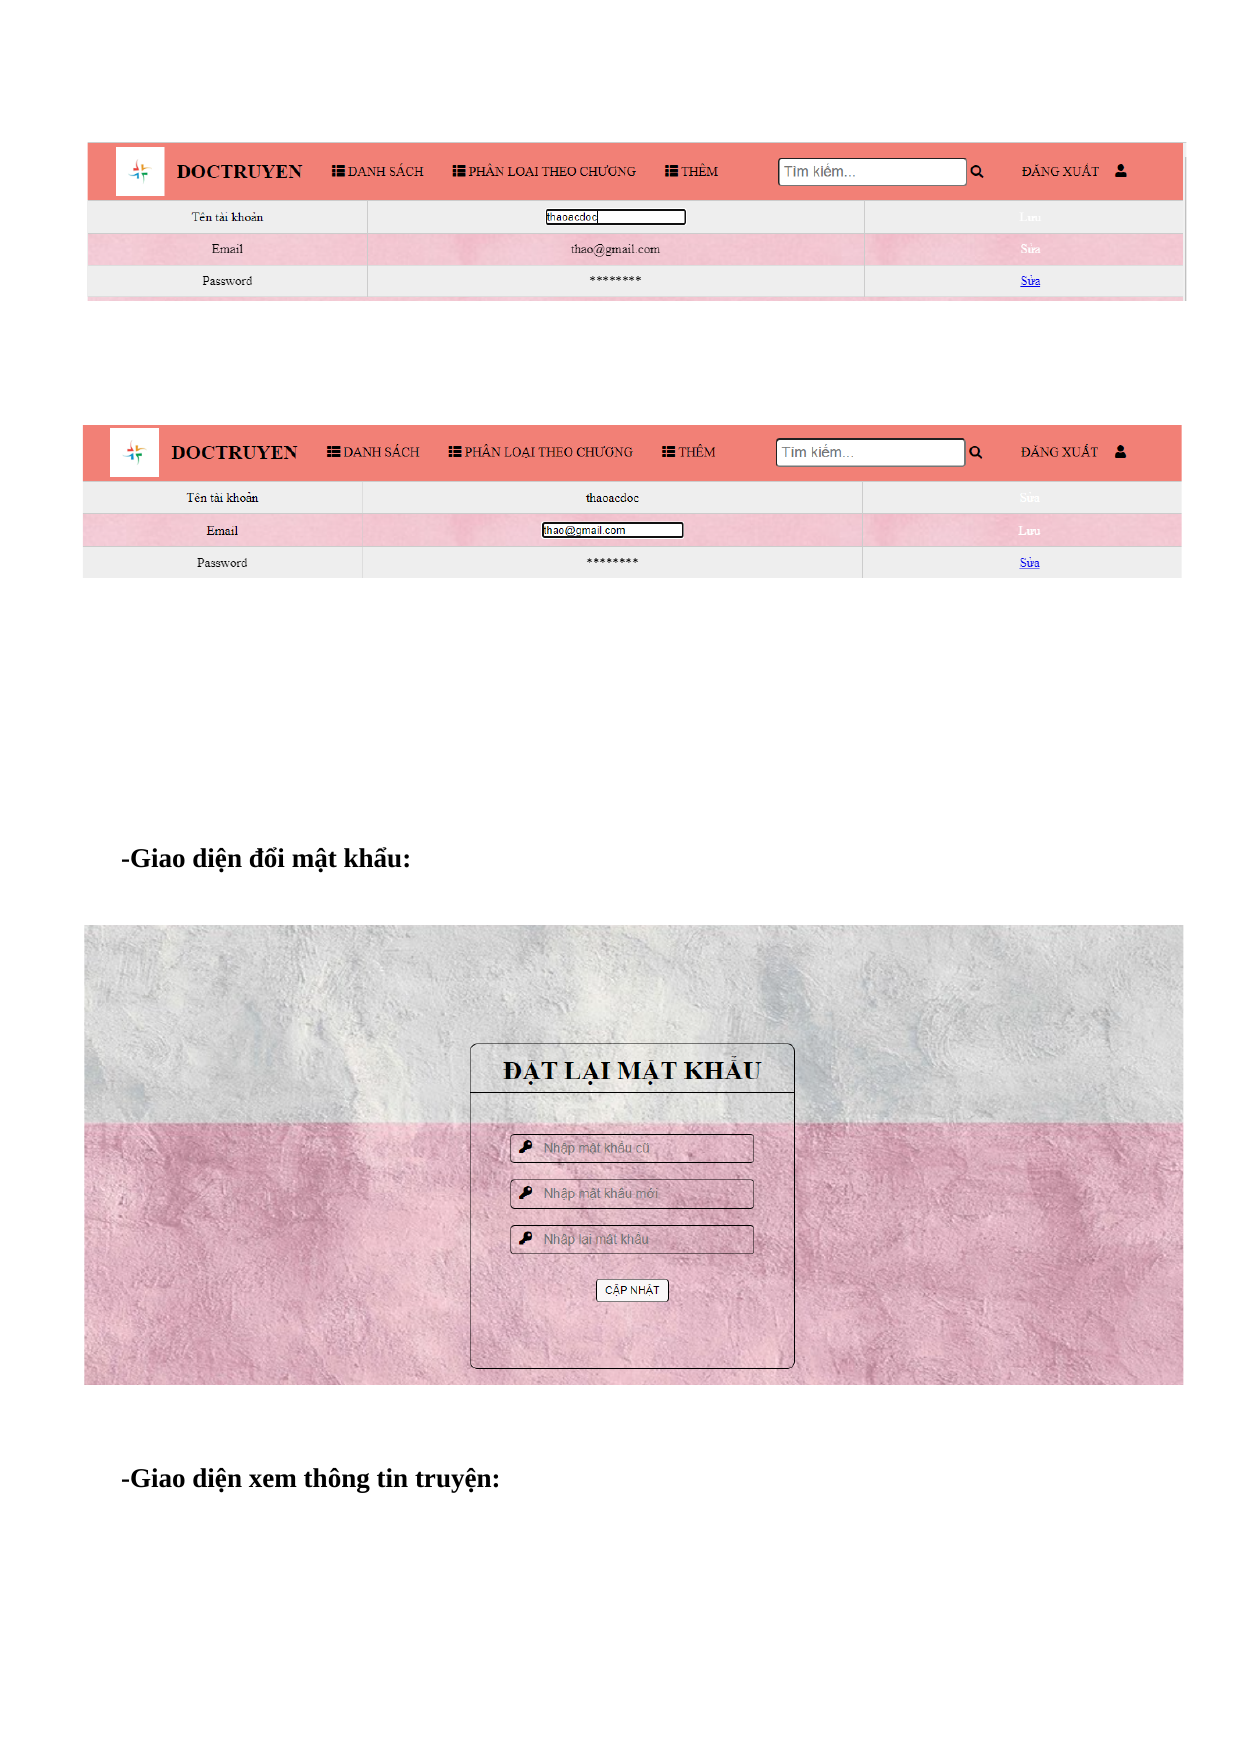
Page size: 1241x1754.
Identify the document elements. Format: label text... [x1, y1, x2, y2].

picture [84, 925, 1184, 1385]
picture [87, 141, 1187, 301]
picture [82, 425, 1182, 578]
text -Giao diện đổi mật khẩu: [121, 842, 1139, 873]
text -Giao diện xem thông tin truyện: [121, 1462, 1139, 1494]
